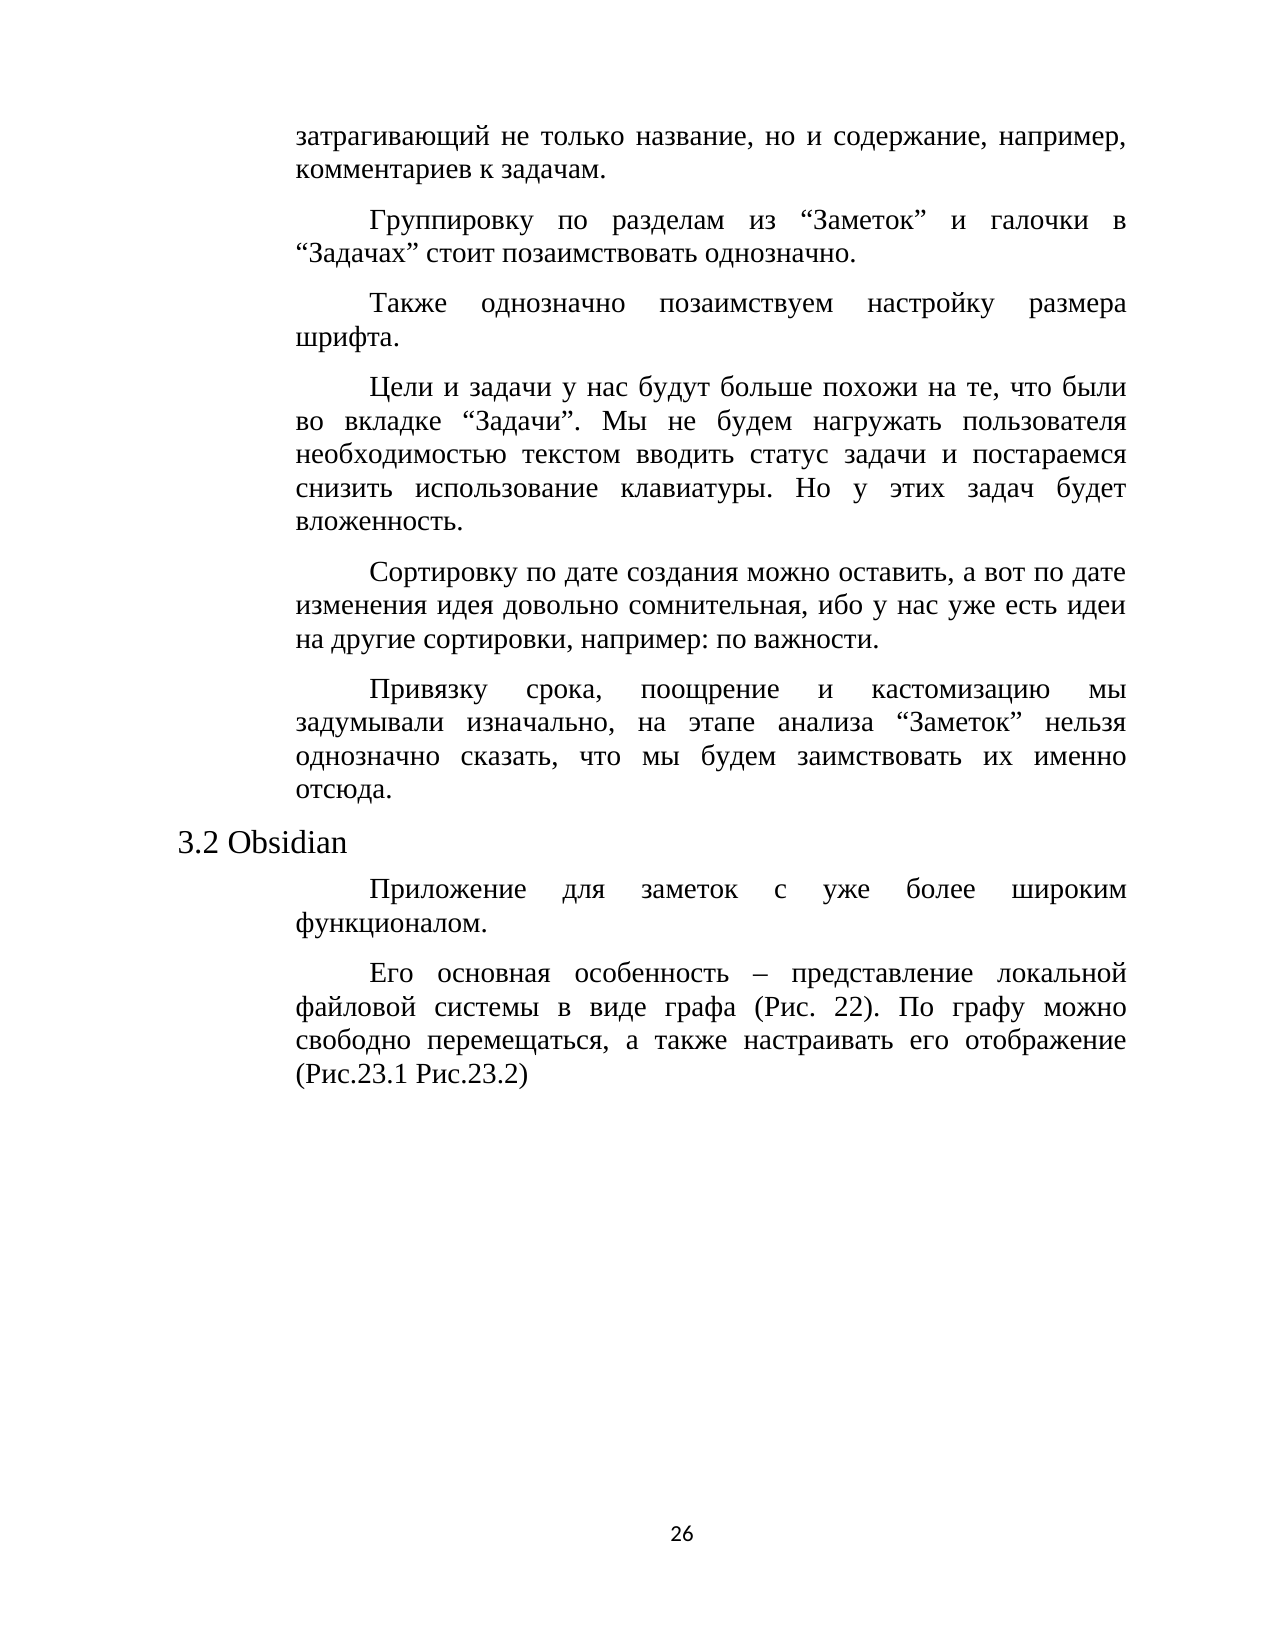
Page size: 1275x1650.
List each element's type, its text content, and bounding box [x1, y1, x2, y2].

text Также однозначно позаимствуем настройку размера шрифта. [295, 286, 1127, 353]
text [295, 118, 1127, 185]
text Сортировку по дате создания можно оставить, а вот по дате изменения идея довольно сомнительная, ибо у нас уже есть идеи на другие сортировки, например: по важности. [295, 554, 1127, 654]
text Приложение для заметок с уже более широким функционалом. [295, 872, 1127, 939]
text Его основная особенность – представление локальной файловой системы в виде графа (Рис. 22). По графу можно свободно перемещаться, а также настраивать его отображение (Рис.23.1 Рис.23.2) [295, 955, 1127, 1089]
subtitle 3.2 Obsidian [177, 822, 1186, 860]
text Привязку срока, поощрение и кастомизацию мы задумывали изначально, на этапе анализа “Заметок” нельзя однозначно сказать, что мы будем заимствовать их именно отсюда. [295, 671, 1127, 805]
text Цели и задачи у нас будут больше похожи на те, что были во вкладке “Задачи”. Мы не будем нагружать пользователя необходимостью текстом вводить статус задачи и постараемся снизить использование клавиатуры. Но у этих задач будет вложенность. [295, 369, 1127, 537]
text Группировку по разделам из “Заметок” и галочки в “Задачах” стоит позаимствовать однозначно. [295, 202, 1127, 269]
